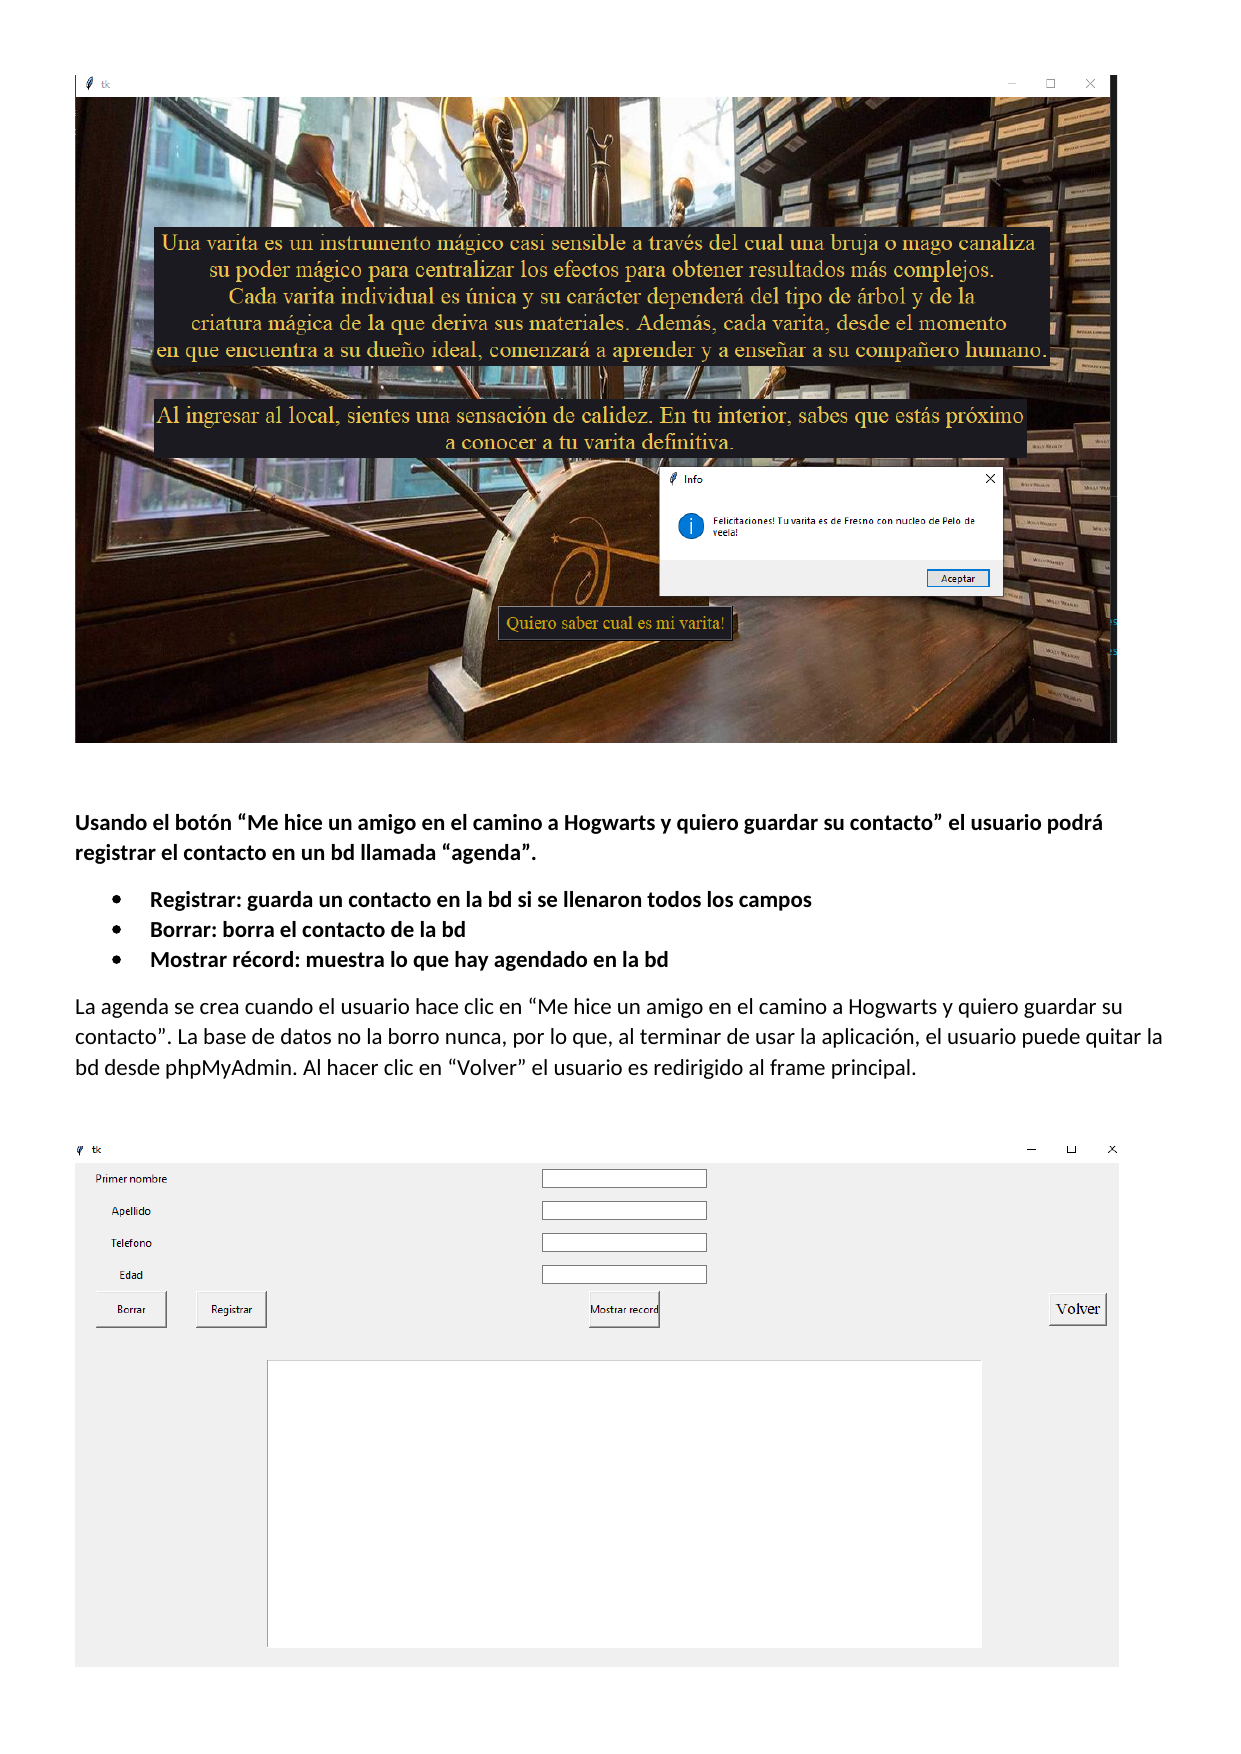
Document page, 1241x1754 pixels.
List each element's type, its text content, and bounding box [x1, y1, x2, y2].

picture [75, 1146, 1119, 1667]
list Borrar: borra el contacto de la bd [112, 915, 1165, 943]
list Mostrar récord: muestra lo que hay agendado en la bd [112, 945, 1165, 973]
text La agenda se crea cuando el usuario hace clic en “Me hice un amigo en el camino a Hogwarts y quiero guardar su contacto”. La base de datos no la borro nunca, por lo que, al terminar de usar la aplicación, el usuario puede quitar la bd desde phpMyAdmin. Al hacer clic en “Volver” el usuario es redirigido al frame principal. [75, 992, 1165, 1081]
list Registrar: guarda un contacto en la bd si se llenaron todos los campos [112, 885, 1165, 913]
picture [75, 75, 1118, 743]
text Usando el botón “Me hice un amigo en el camino a Hogwarts y quiero guardar su contacto” el usuario podrá registrar el contacto en un bd llamada “agenda”. [75, 808, 1165, 866]
